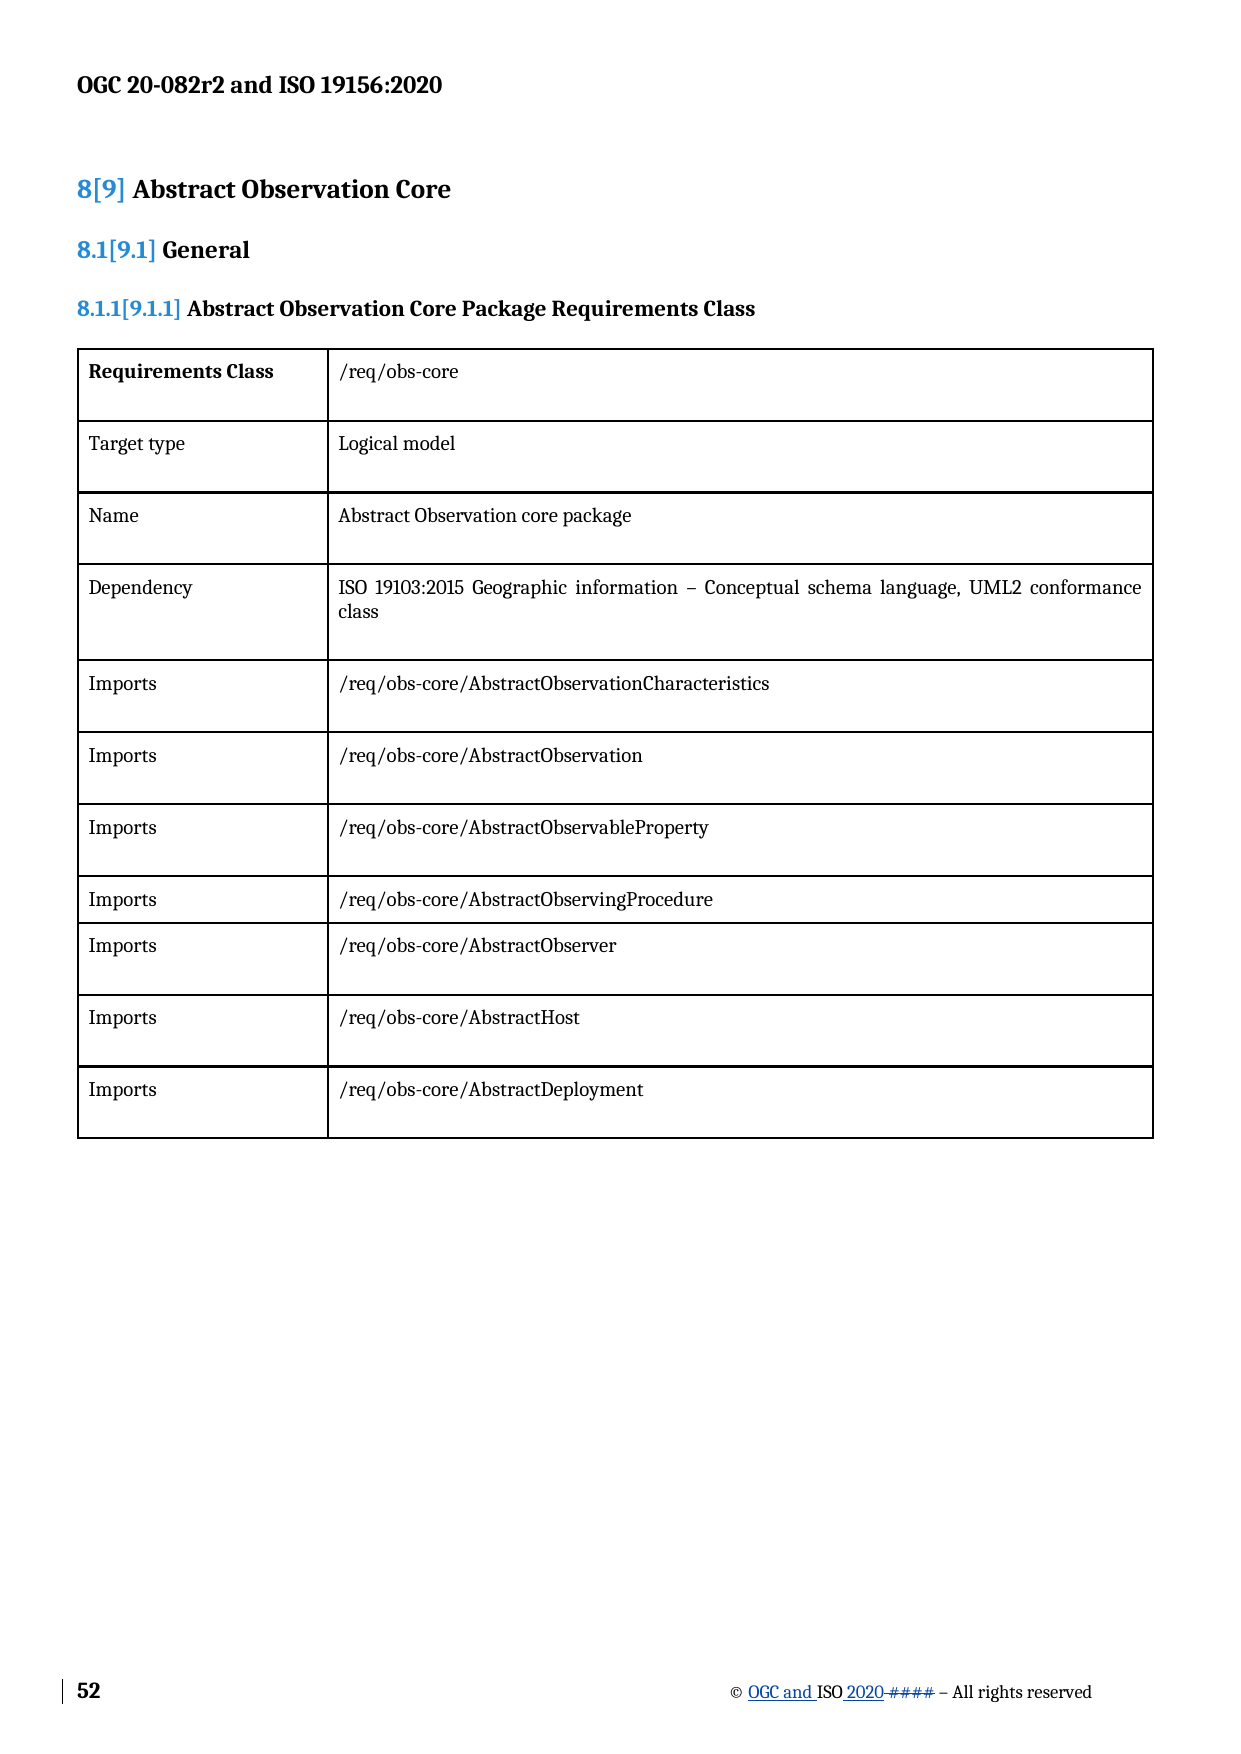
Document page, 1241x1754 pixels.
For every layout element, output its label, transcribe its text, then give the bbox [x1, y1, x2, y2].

table_cell Abstract Observation core package [329, 494, 1152, 563]
subtitle Abstract Observation Core [77, 174, 1092, 205]
table_cell /req/obs-core/AbstractDeployment [329, 1068, 1152, 1137]
table_header Requirements Class [79, 350, 327, 419]
table_cell Imports [79, 924, 327, 993]
table_cell Imports [79, 661, 327, 731]
table_cell /req/obs-core/AbstractObservation [329, 733, 1152, 803]
table_cell Name [79, 494, 327, 563]
table_cell /req/obs-core/AbstractObserver [329, 924, 1152, 993]
table_cell Imports [79, 805, 327, 875]
table_cell /req/obs-core/AbstractObservingProcedure [329, 877, 1152, 922]
table_cell Target type [79, 422, 327, 491]
subtitle General [77, 236, 1092, 265]
table_cell /req/obs-core/AbstractObservableProperty [329, 805, 1152, 875]
table_cell Imports [79, 877, 327, 922]
subtitle Abstract Observation Core Package Requirements Class [77, 296, 1092, 323]
table_cell Logical model [329, 422, 1152, 491]
table_cell /req/obs-core/AbstractHost [329, 996, 1152, 1065]
table_cell Imports [79, 733, 327, 803]
table_cell /req/obs-core/AbstractObservationCharacteristics [329, 661, 1152, 731]
table_cell Imports [79, 1068, 327, 1137]
table_cell ISO 19103:2015 Geographic information – Conceptual schema language, UML2 conformance class [329, 565, 1152, 659]
table_cell Dependency [79, 565, 327, 659]
table_header /req/obs-core [329, 350, 1152, 419]
table_cell Imports [79, 996, 327, 1065]
